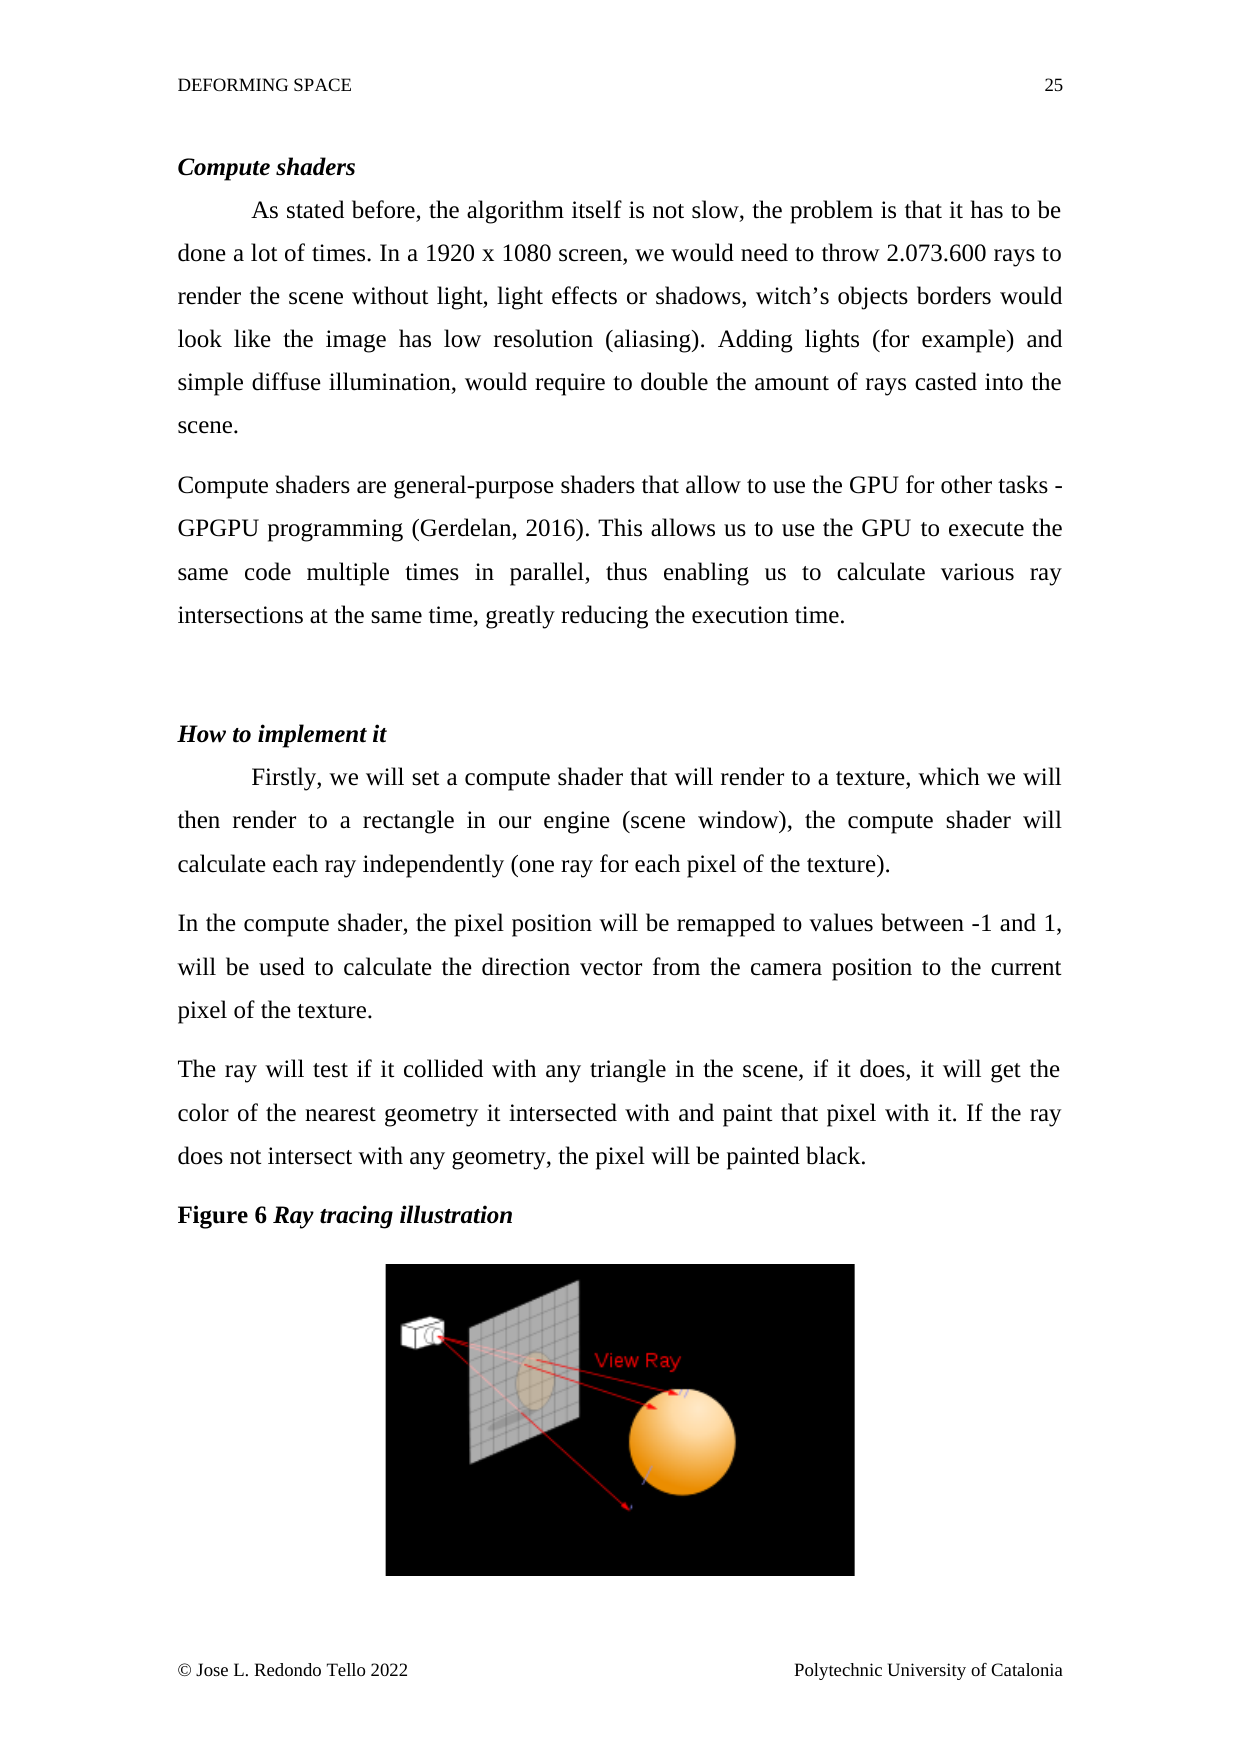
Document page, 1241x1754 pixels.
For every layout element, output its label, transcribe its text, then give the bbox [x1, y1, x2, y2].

picture [385, 1264, 855, 1576]
text The ray will test if it collided with any triangle in the scene, if it does, it will get the color of the nearest geometry it intersected with and paint that pixel with it. If the ray does not intersect with any geometry, the pixel will be painted black. [177, 1054, 1063, 1169]
text As stated before, the algorithm itself is not slow, the problem is that it has to be done a lot of times. In a 1920 x 1080 screen, we would need to throw 2.073.600 rays to render the scene without light, light effects or shadows, witch’s objects borders would look like the image has low resolution (aliasing). Adding lights (for example) and simple diffuse illumination, would require to double the amount of rays casted into the scene. [177, 195, 1063, 439]
subtitle Compute shaders [177, 152, 1063, 181]
text Firstly, we will set a compute shader that will render to a texture, which we will then render to a rectangle in our engine (scene window), the compute shader will calculate each ray independently (one ray for each pixel of the texture). [177, 762, 1063, 877]
text Figure 6 Ray tracing illustration [177, 1201, 1063, 1229]
subtitle How to implement it [177, 719, 1063, 748]
text In the compute shader, the pixel position will be remapped to values between -1 and 1, will be used to calculate the direction vector from the camera position to the current pixel of the texture. [177, 908, 1063, 1023]
text Compute shaders are general-purpose shaders that allow to use the GPU for other tasks - GPGPU programming . This allows us to use the GPU to execute the same code multiple times in parallel, thus enabling us to calculate various ray intersections at the same time, greatly reducing the execution time. [177, 470, 1063, 628]
